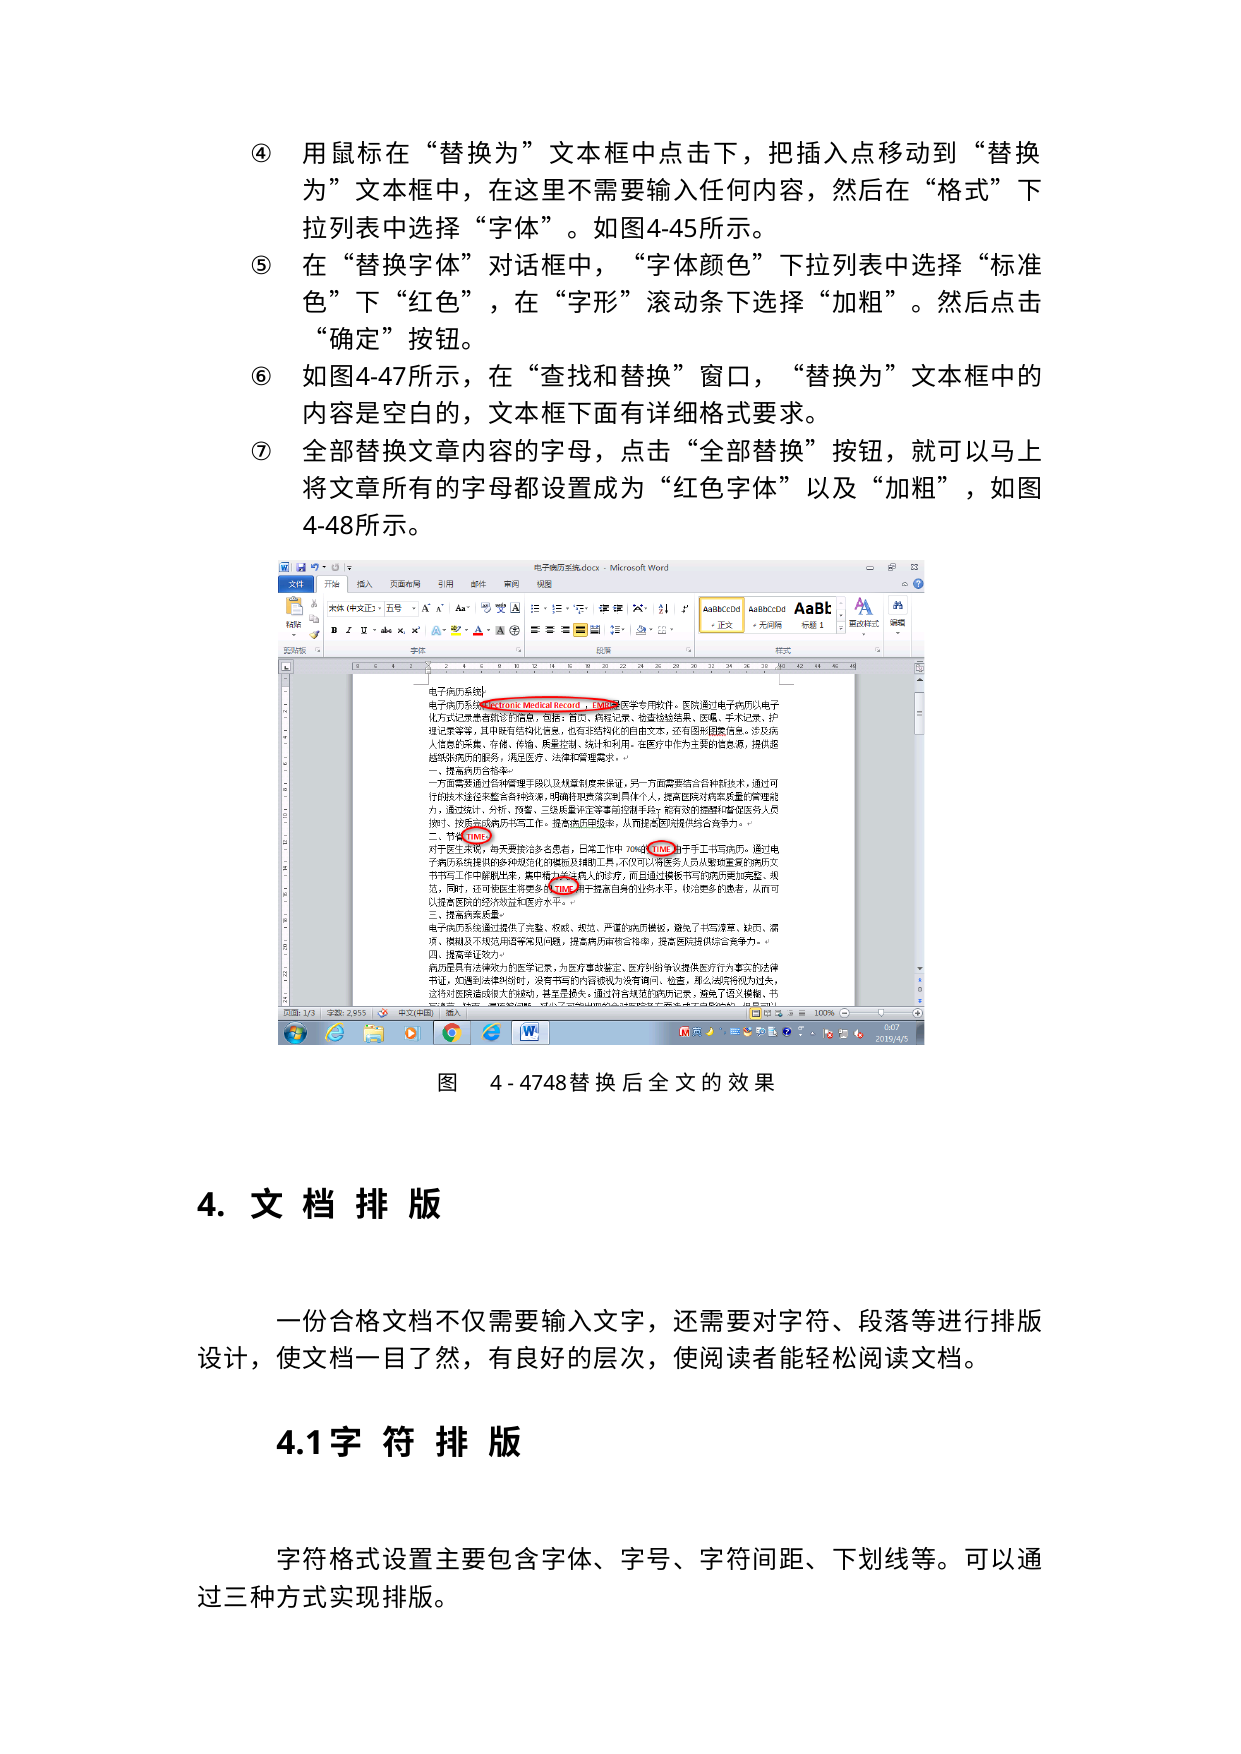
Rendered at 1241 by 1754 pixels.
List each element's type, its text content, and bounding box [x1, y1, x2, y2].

picture [278, 560, 925, 1045]
list 用鼠标在“替换为”文本框中点击下，把插入点移动到“替换为”文本框中，在这里不需要输入任何内容，然后在“格式”下拉列表中选择“字体”。如图4-45所示。 [241, 133, 1043, 245]
text 字符格式设置主要包含字体、字号、字符间距、下划线等。可以通过三种方式实现排版。 [197, 1539, 1043, 1614]
table_header 图 4 - 替换后全文的效果 [186, 542, 1032, 1100]
list 全部替换文章内容的字母，点击“全部替换”按钮，就可以马上将文章所有的字母都设置成为“红色字体”以及“加粗”，如图4-48所示。 [241, 431, 1043, 542]
subtitle 4.1字符排版 [197, 1403, 1043, 1477]
list 在“替换字体”对话框中，“字体颜色”下拉列表中选择“标准色”下“红色”，在“字形”滚动条下选择“加粗”。然后点击“确定”按钮。 [241, 245, 1043, 356]
subtitle 4.文档排版 [197, 1164, 1043, 1239]
list 如图4-47所示，在“查找和替换”窗口，“替换为”文本框中的内容是空白的，文本框下面有详细格式要求。 [241, 356, 1043, 431]
text 一份合格文档不仅需要输入文字，还需要对字符、段落等进行排版设计，使文档一目了然，有良好的层次，使阅读者能轻松阅读文档。 [197, 1301, 1043, 1376]
